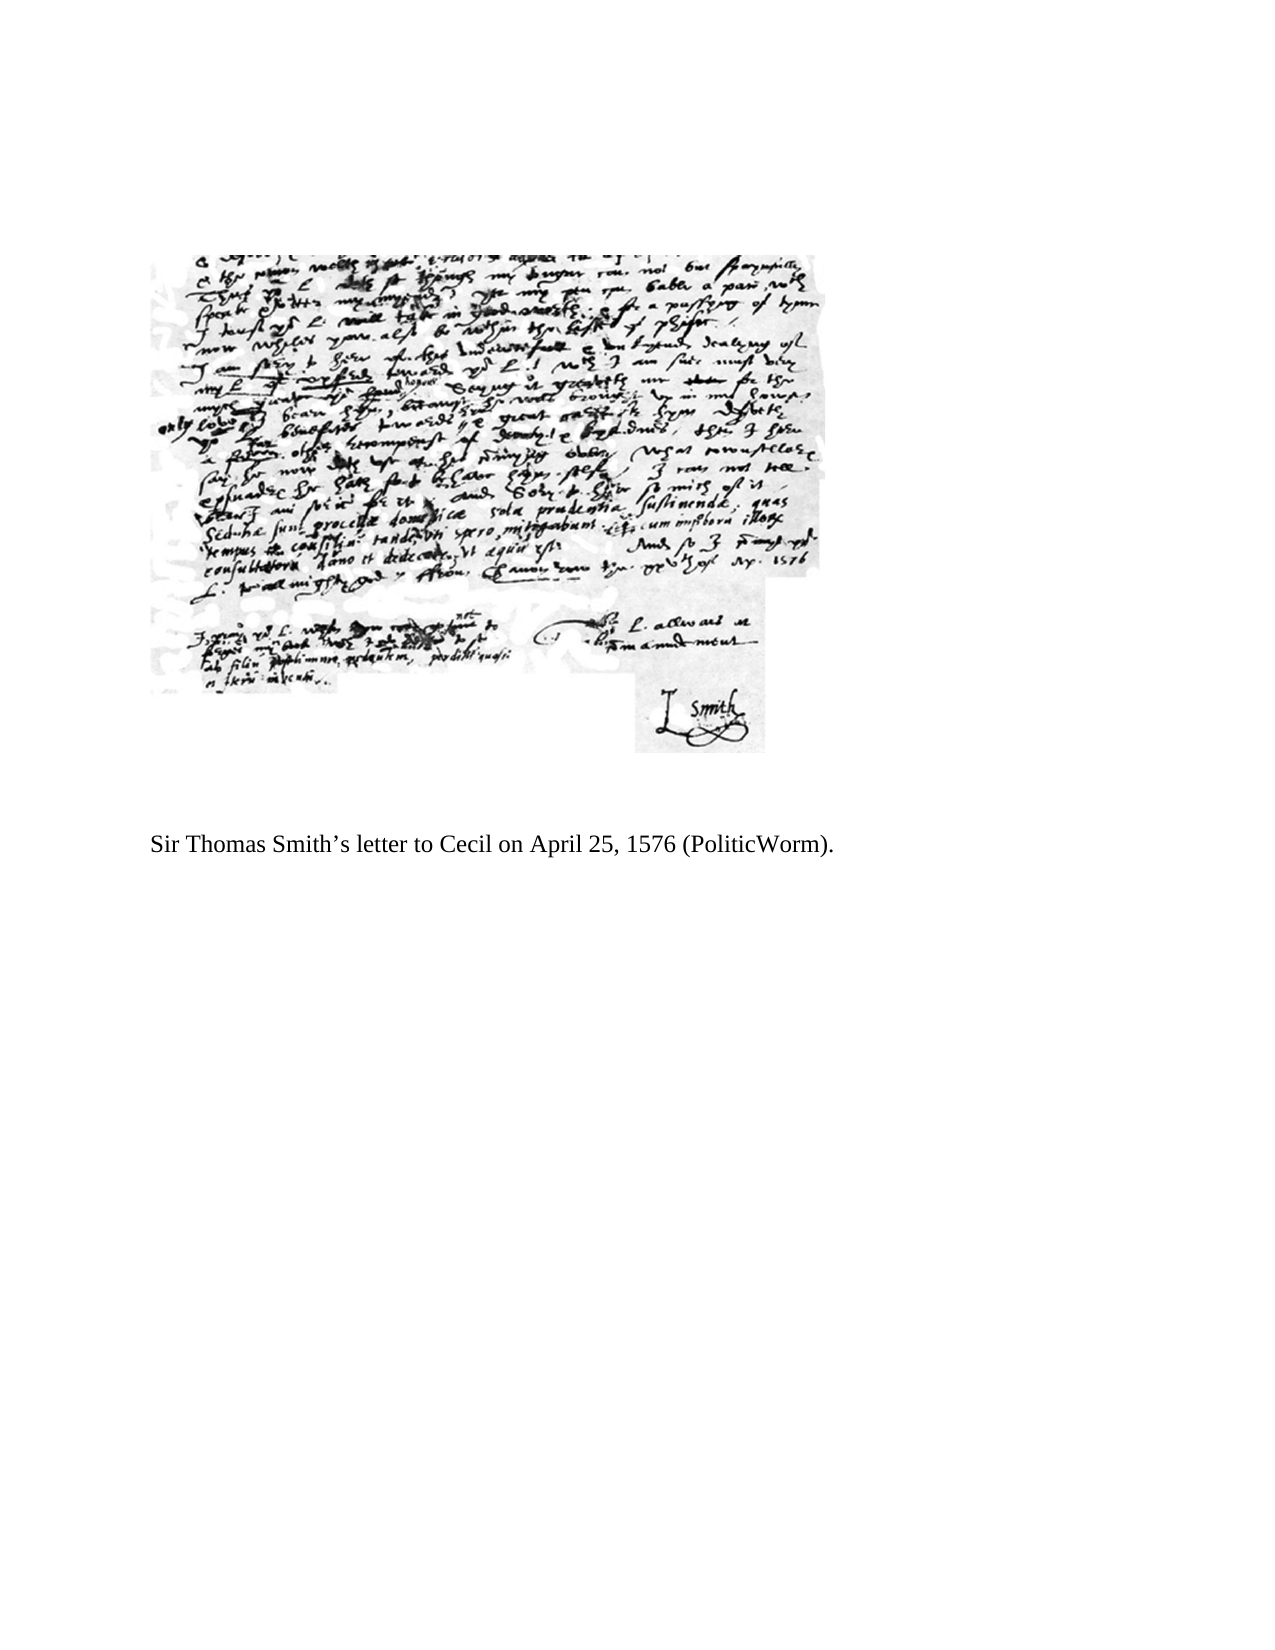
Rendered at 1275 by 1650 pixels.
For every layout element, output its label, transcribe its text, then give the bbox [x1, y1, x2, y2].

text Sir Thomas Smith’s letter to Cecil on April 25, 1576 (PoliticWorm). [150, 829, 1125, 858]
picture [150, 255, 826, 753]
